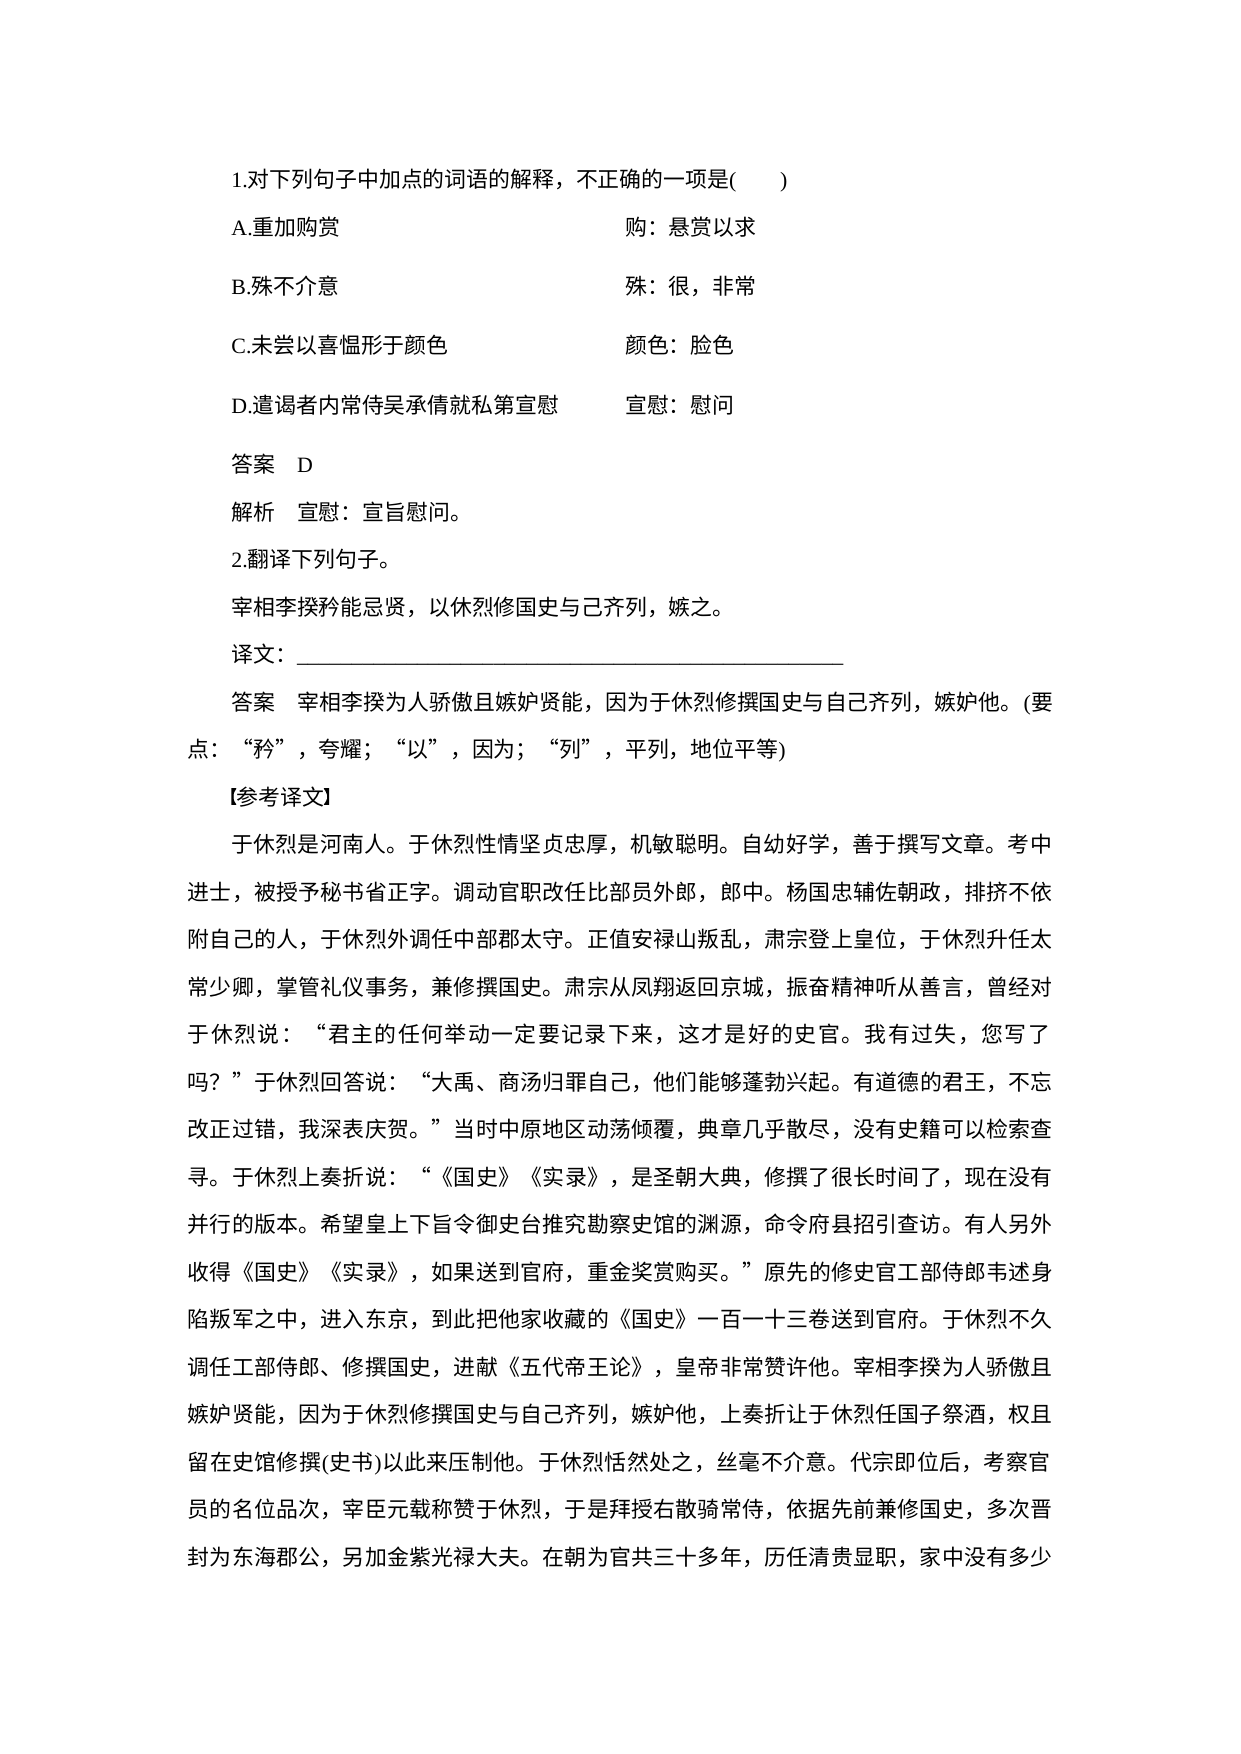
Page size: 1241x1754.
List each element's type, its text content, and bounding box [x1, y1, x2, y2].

text C.未尝以喜愠形于颜色 颜色：脸色 [187, 328, 1053, 368]
text 答案 D [187, 447, 1053, 479]
text D.遣谒者内常侍吴承倩就私第宣慰 宣慰：慰问 [187, 388, 1053, 427]
text A.重加购赏 购：悬赏以求 [187, 209, 1053, 249]
text B.殊不介意 殊：很，非常 [187, 269, 1053, 308]
text 2.翻译下列句子。 [187, 542, 1053, 574]
text 宰相李揆矜能忌贤，以休烈修国史与己齐列，嫉之。 [187, 589, 1053, 621]
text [187, 827, 1053, 1571]
text 译文：__________________________________________________ [187, 637, 1053, 669]
picture [231, 788, 237, 805]
text 答案 宰相李揆为人骄傲且嫉妒贤能，因为于休烈修撰国史与自己齐列，嫉妒他。(要点：“矜”，夸耀；“以”，因为；“列”，平列，地位平等) [187, 684, 1053, 764]
text 1.对下列句子中加点的词语的解释，不正确的一项是( ) [187, 162, 1053, 194]
picture [323, 788, 330, 805]
text 参考译文 [187, 779, 1053, 811]
text 解析 宣慰：宣旨慰问。 [187, 494, 1053, 526]
